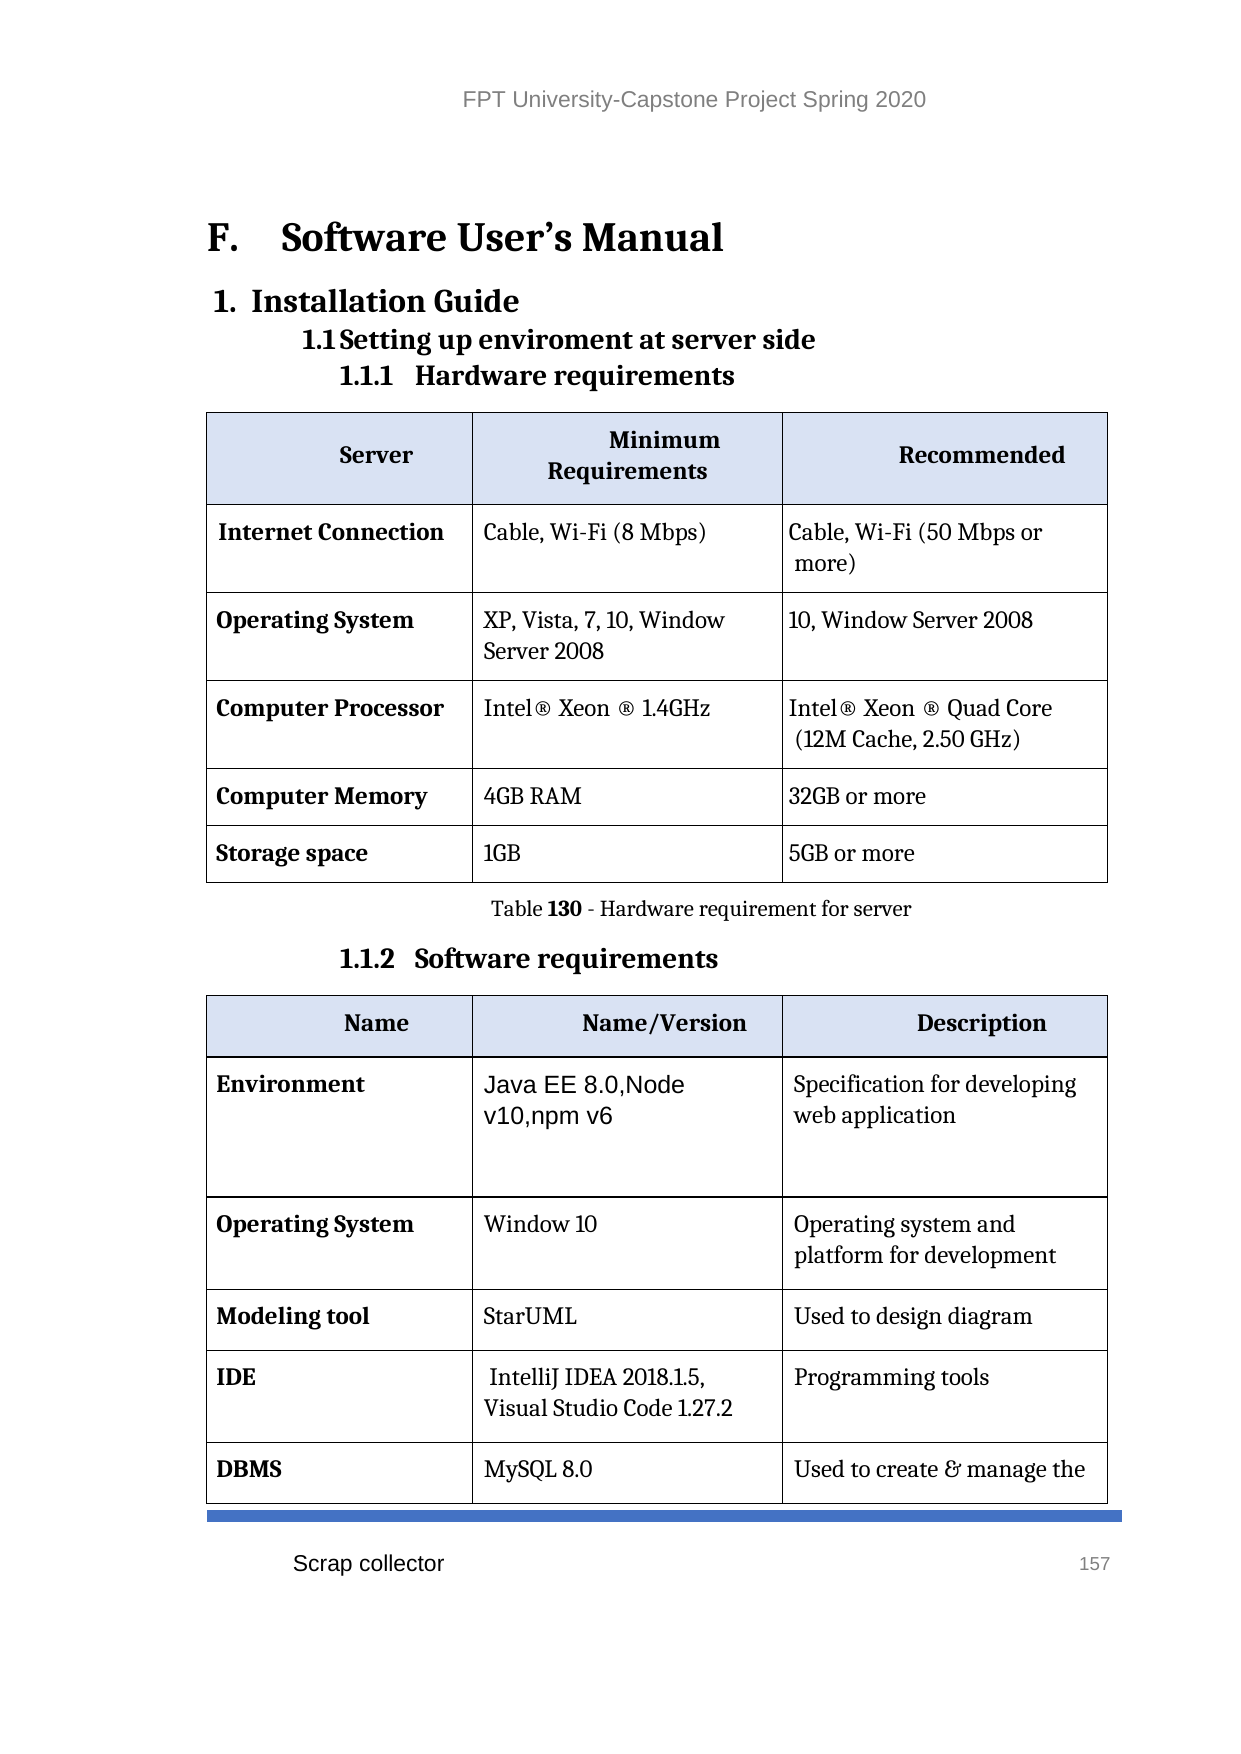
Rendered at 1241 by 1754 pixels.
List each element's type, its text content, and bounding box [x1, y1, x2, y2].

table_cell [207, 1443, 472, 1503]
text Table 130 - Hardware requirement for server [207, 895, 1122, 922]
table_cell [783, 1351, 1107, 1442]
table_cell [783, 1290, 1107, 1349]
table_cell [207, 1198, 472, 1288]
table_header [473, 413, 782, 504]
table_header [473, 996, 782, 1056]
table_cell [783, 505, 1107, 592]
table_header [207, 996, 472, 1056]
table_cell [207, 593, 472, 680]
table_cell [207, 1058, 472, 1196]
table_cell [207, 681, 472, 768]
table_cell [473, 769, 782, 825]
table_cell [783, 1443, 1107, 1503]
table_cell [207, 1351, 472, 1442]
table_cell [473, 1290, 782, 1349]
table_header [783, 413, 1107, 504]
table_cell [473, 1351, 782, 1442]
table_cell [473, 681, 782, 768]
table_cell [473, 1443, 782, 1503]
list Installation Guide [214, 282, 1122, 320]
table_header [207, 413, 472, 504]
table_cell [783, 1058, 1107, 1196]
list Software requirements [340, 943, 1122, 976]
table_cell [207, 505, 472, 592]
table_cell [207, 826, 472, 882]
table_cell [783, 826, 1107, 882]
list Hardware requirements [340, 359, 1122, 393]
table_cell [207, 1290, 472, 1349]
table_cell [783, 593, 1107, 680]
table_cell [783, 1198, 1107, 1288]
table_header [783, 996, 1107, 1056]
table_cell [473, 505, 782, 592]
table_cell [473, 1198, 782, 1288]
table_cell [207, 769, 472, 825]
list Setting up enviroment at server side [302, 323, 1122, 357]
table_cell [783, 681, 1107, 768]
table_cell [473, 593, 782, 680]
subtitle Software User’s Manual [207, 214, 1122, 262]
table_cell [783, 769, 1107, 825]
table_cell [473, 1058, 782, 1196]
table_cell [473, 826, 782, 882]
